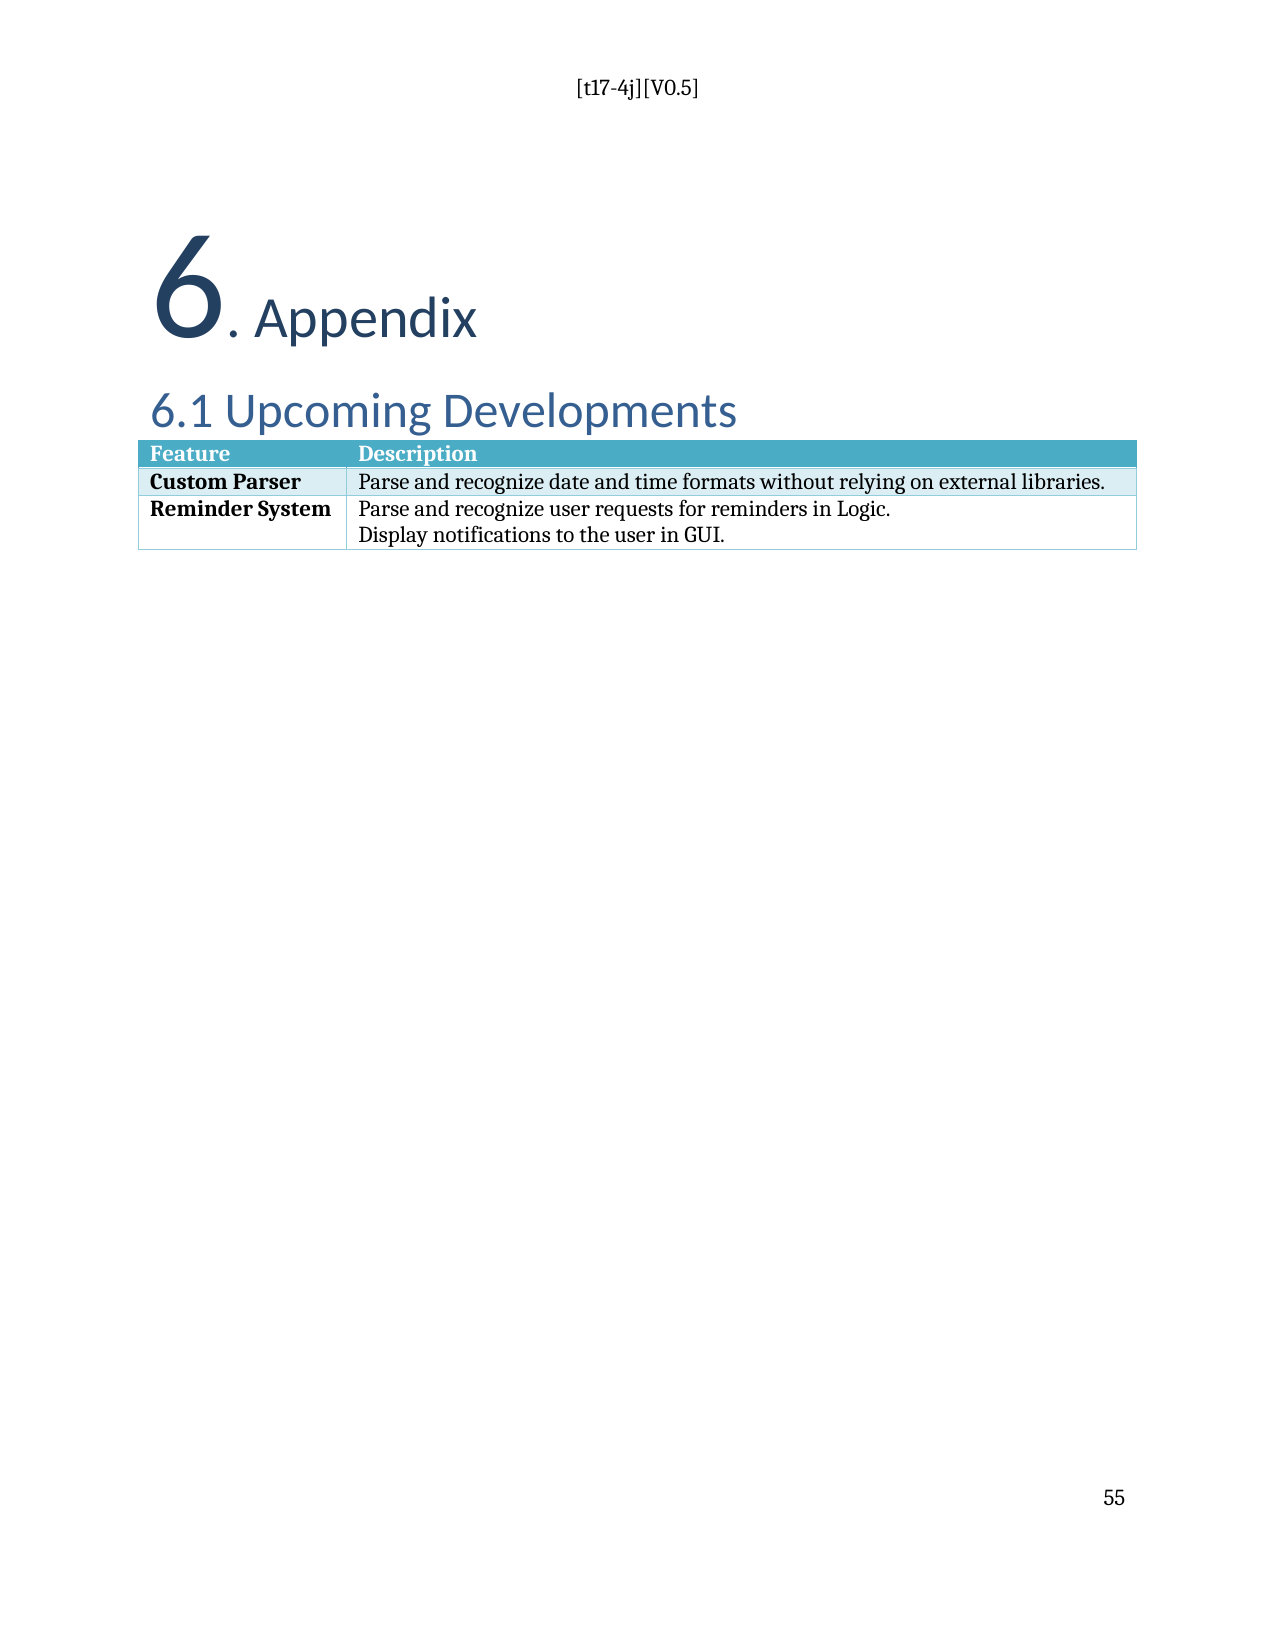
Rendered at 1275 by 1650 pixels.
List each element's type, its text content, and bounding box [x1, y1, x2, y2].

table_header Feature [139, 441, 346, 467]
subtitle 6. Appendix [150, 192, 1125, 375]
table_cell Custom Parser [139, 469, 346, 495]
table_cell Parse and recognize date and time formats without relying on external libraries. [347, 469, 1136, 495]
table_cell Reminder System [139, 496, 346, 548]
table_cell Parse and recognize user requests for reminders in Logic. Display notifications to the user in GUI. [347, 496, 1136, 548]
table_header Description [347, 441, 1136, 467]
subtitle 6.1 Upcoming Developments [150, 379, 1125, 440]
